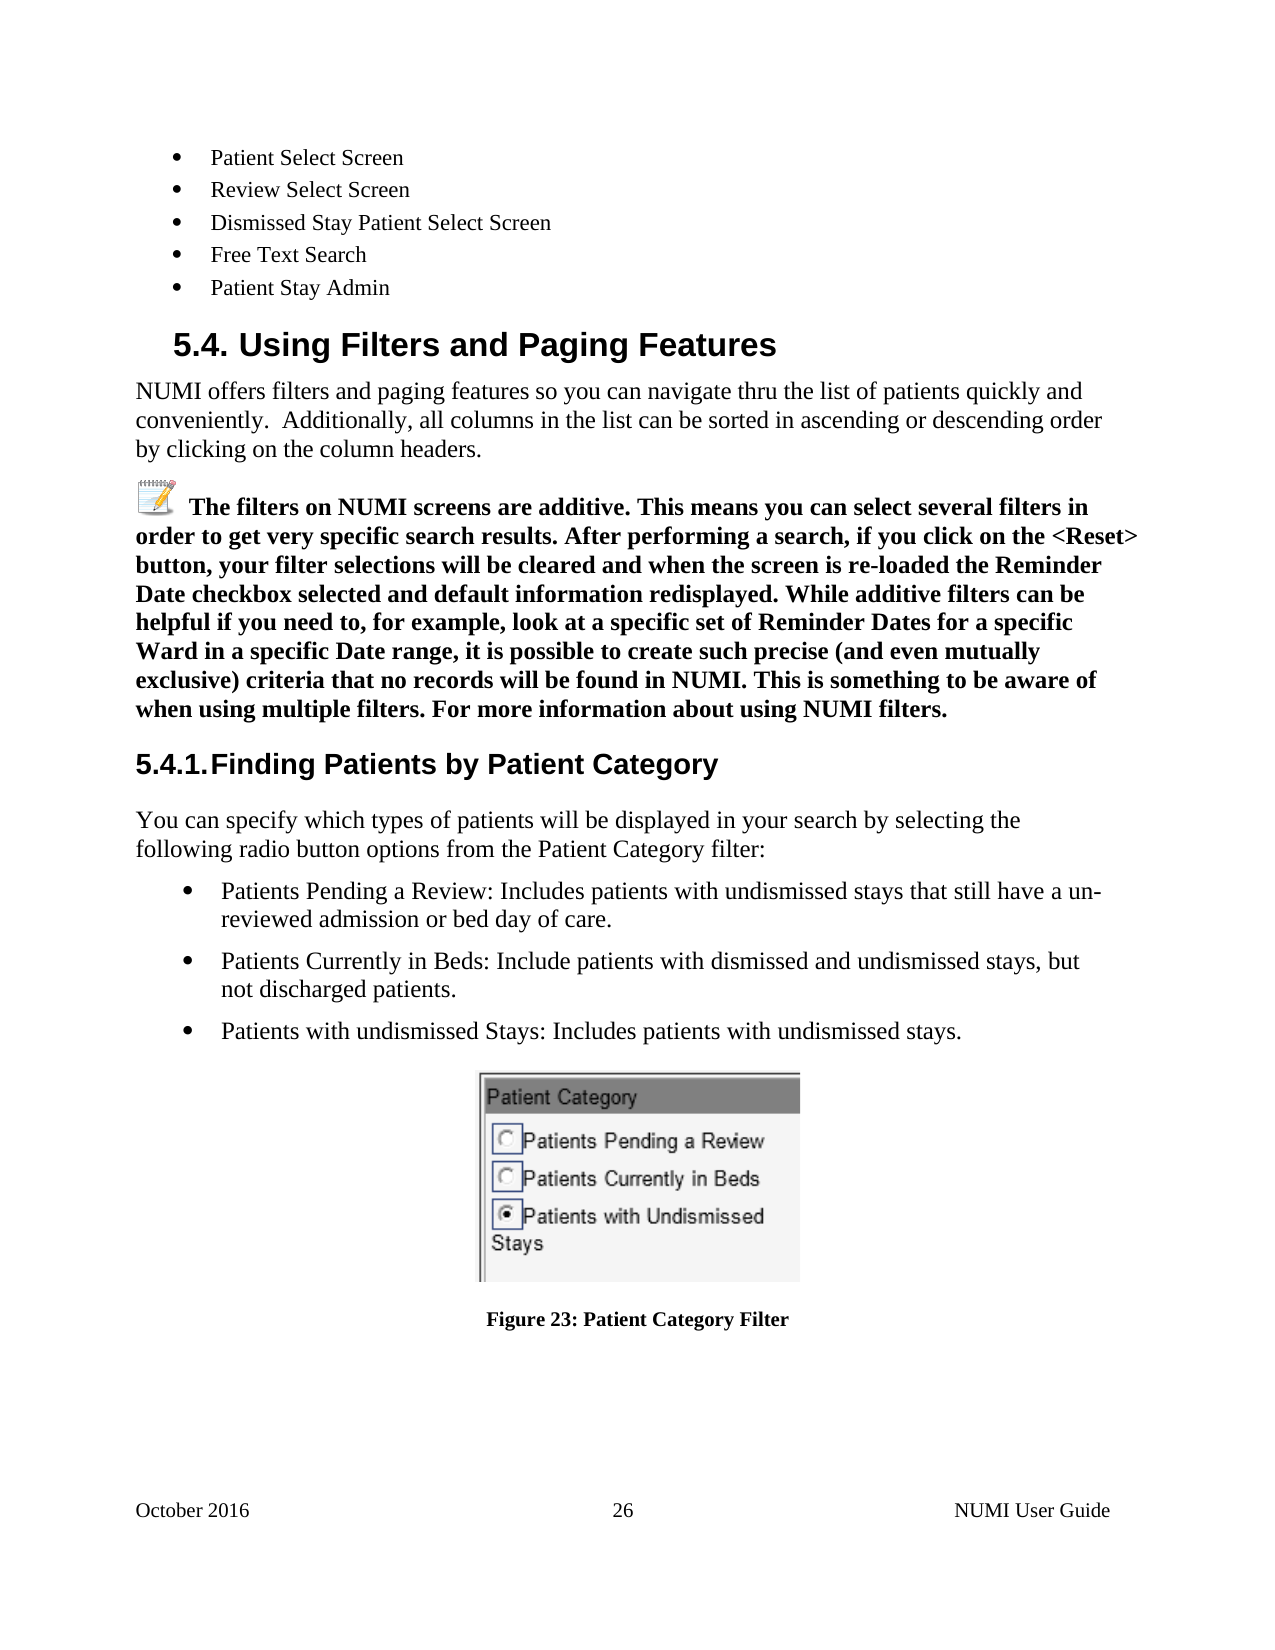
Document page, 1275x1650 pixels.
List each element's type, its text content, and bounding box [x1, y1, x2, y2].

list Free Text Search [173, 242, 1139, 268]
picture [475, 1070, 800, 1282]
picture [135, 475, 177, 516]
text Figure 23: Patient Category Filter [135, 1307, 1139, 1331]
subtitle Finding Patients by Patient Category [135, 747, 1139, 781]
text NUMI offers filters and paging features so you can navigate thru the list of patients quickly and conveniently. Additionally, all columns in the list can be sorted in ascending or descending order by clicking on the column headers. [135, 376, 1108, 463]
list Dismissed Stay Patient Select Screen [173, 209, 1139, 235]
subtitle Using Filters and Paging Features [173, 326, 1139, 364]
text You can specify which types of patients will be displayed in your search by selecting the following radio button options from the Patient Category filter: [135, 806, 1128, 863]
list Patients Pending a Review: Includes patients with undismissed stays that still have a un- reviewed admission or bed day of care. [183, 876, 1127, 933]
list Patient Select Screen [173, 144, 1139, 170]
list Patient Stay Admin [173, 274, 1139, 301]
list Patients with undismissed Stays: Includes patients with undismissed stays. [183, 1016, 1139, 1044]
list Review Select Screen [173, 176, 1139, 203]
text The filters on NUMI screens are additive. This means you can select several filters in order to get very specific search results. After performing a search, if you click on the <Reset> button, your filter selections will be cleared and when the screen is re-loaded the Reminder Date checkbox selected and default information redisplayed. While additive filters can be helpful if you need to, for example, look at a specific set of Reminder Dates for a specific Ward in a specific Date range, it is possible to create such precise (and even mutually exclusive) criteria that no records will be found in NUMI. This is something to be aware of when using multiple filters. For more information about using NUMI filters. [135, 475, 1139, 722]
list Patients Currently in Beds: Include patients with dismissed and undismissed stays, but not discharged patients. [183, 946, 1095, 1003]
